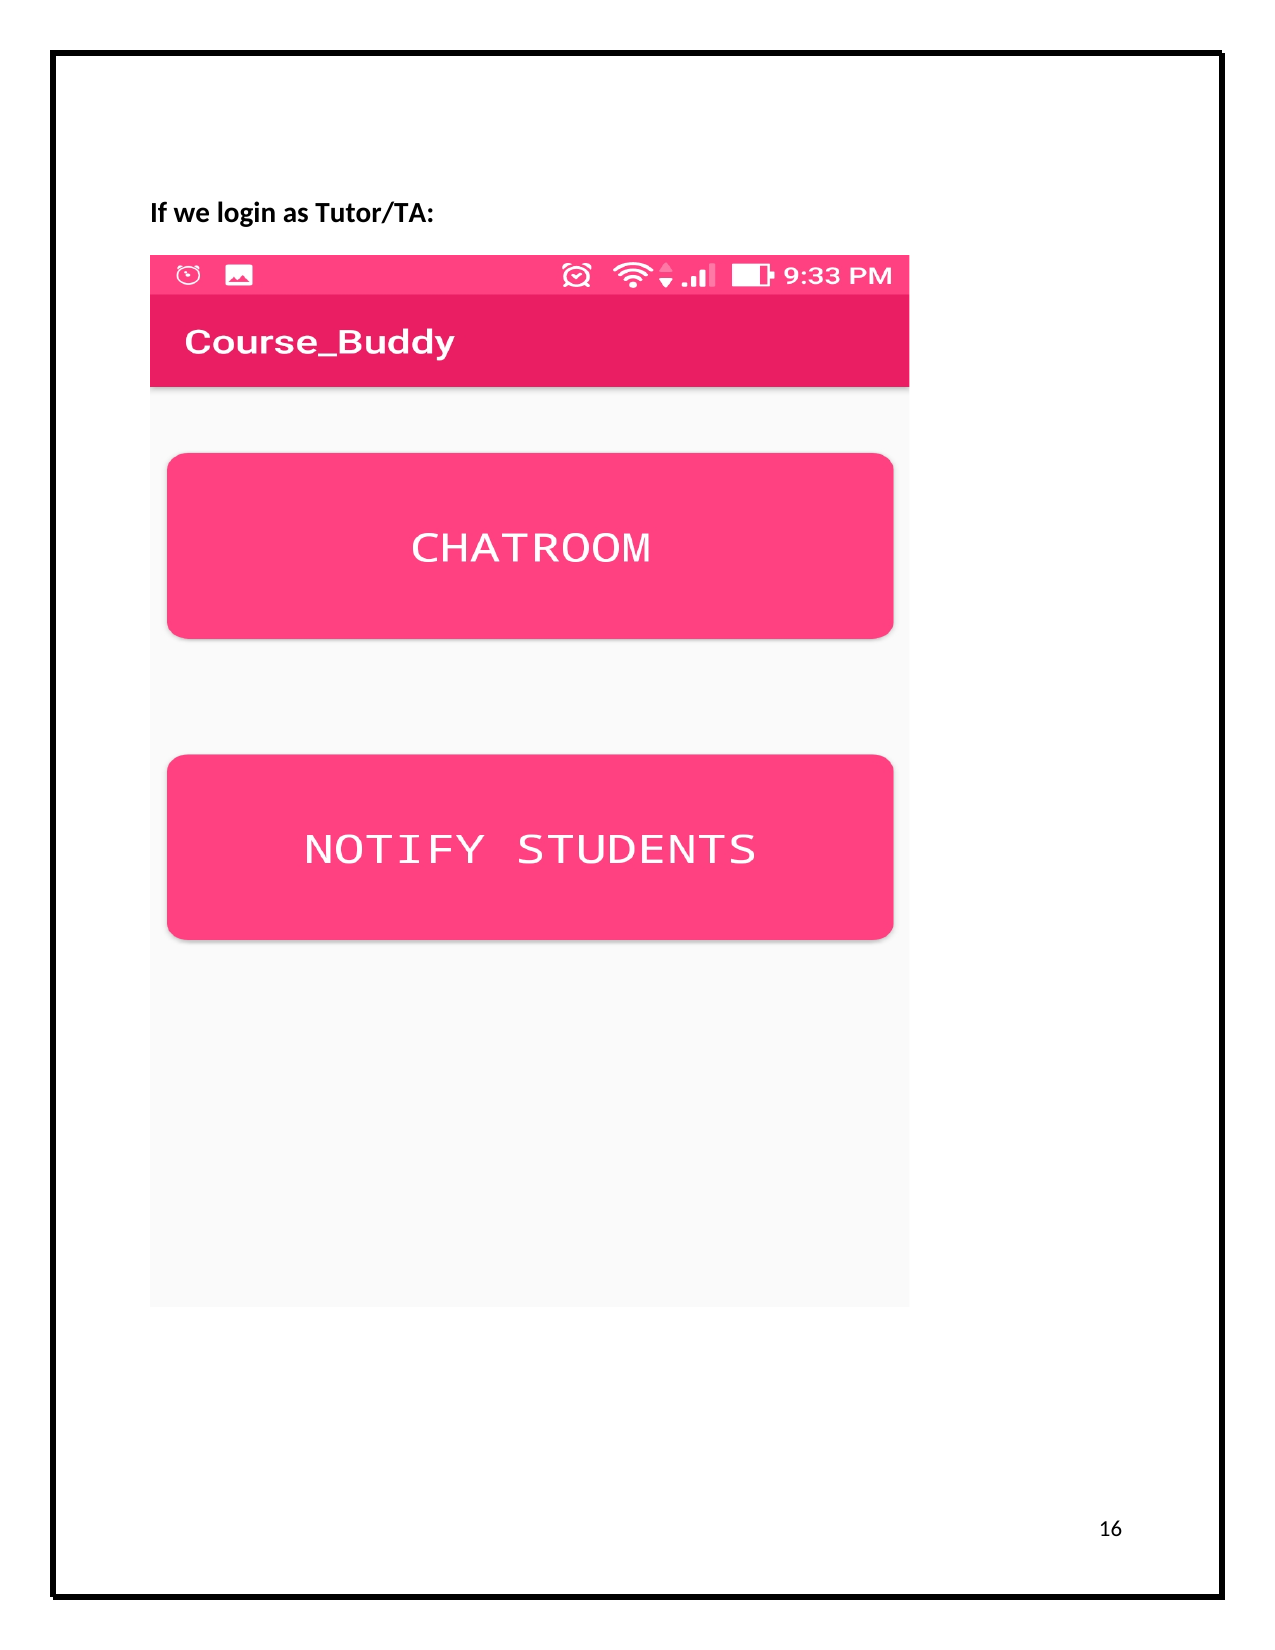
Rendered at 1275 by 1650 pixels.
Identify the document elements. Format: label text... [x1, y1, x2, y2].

text If we login as Tutor/TA: [150, 194, 1122, 230]
picture [150, 255, 910, 1307]
